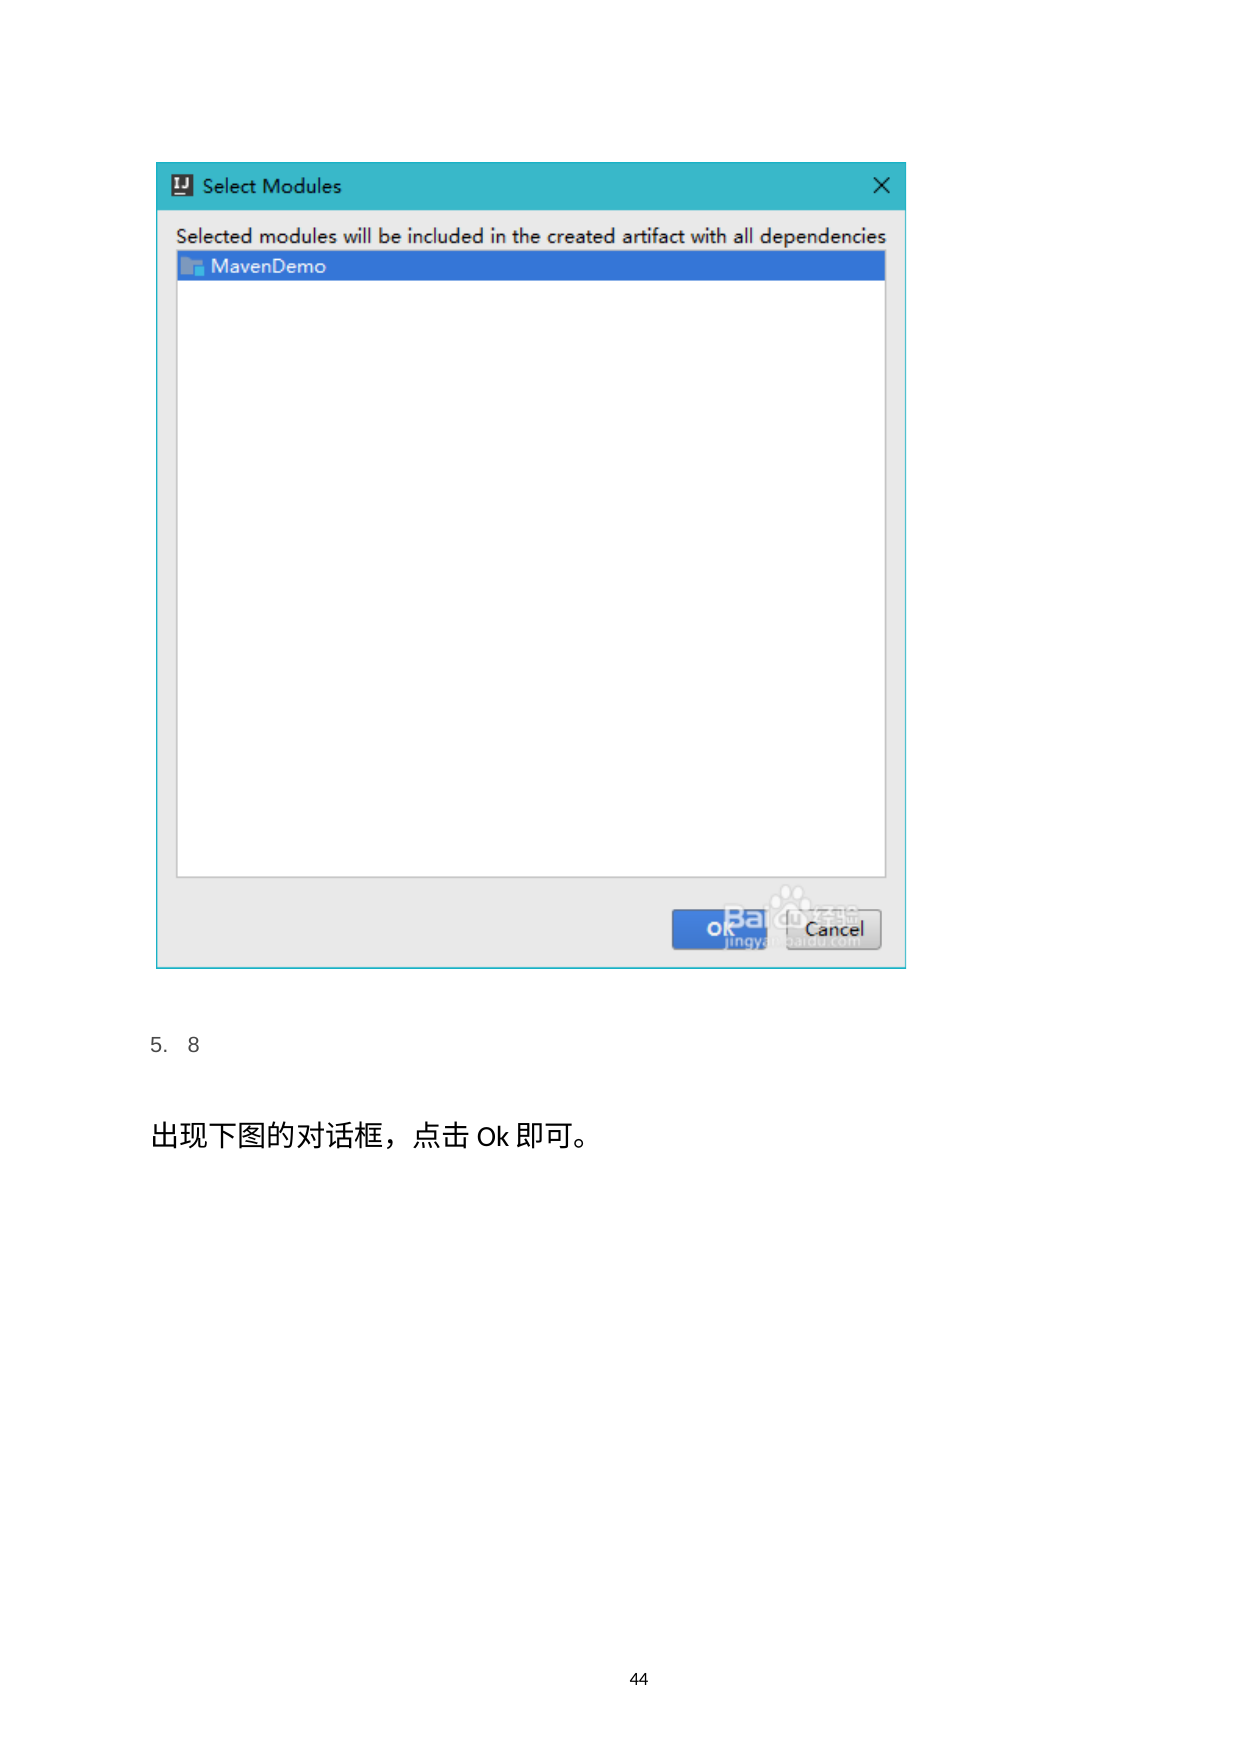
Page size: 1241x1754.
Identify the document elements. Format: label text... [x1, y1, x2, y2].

list 8 [150, 1025, 1128, 1065]
text 出现下图的对话框，点击Ok即可。 [112, 1094, 1128, 1173]
picture [156, 162, 907, 969]
